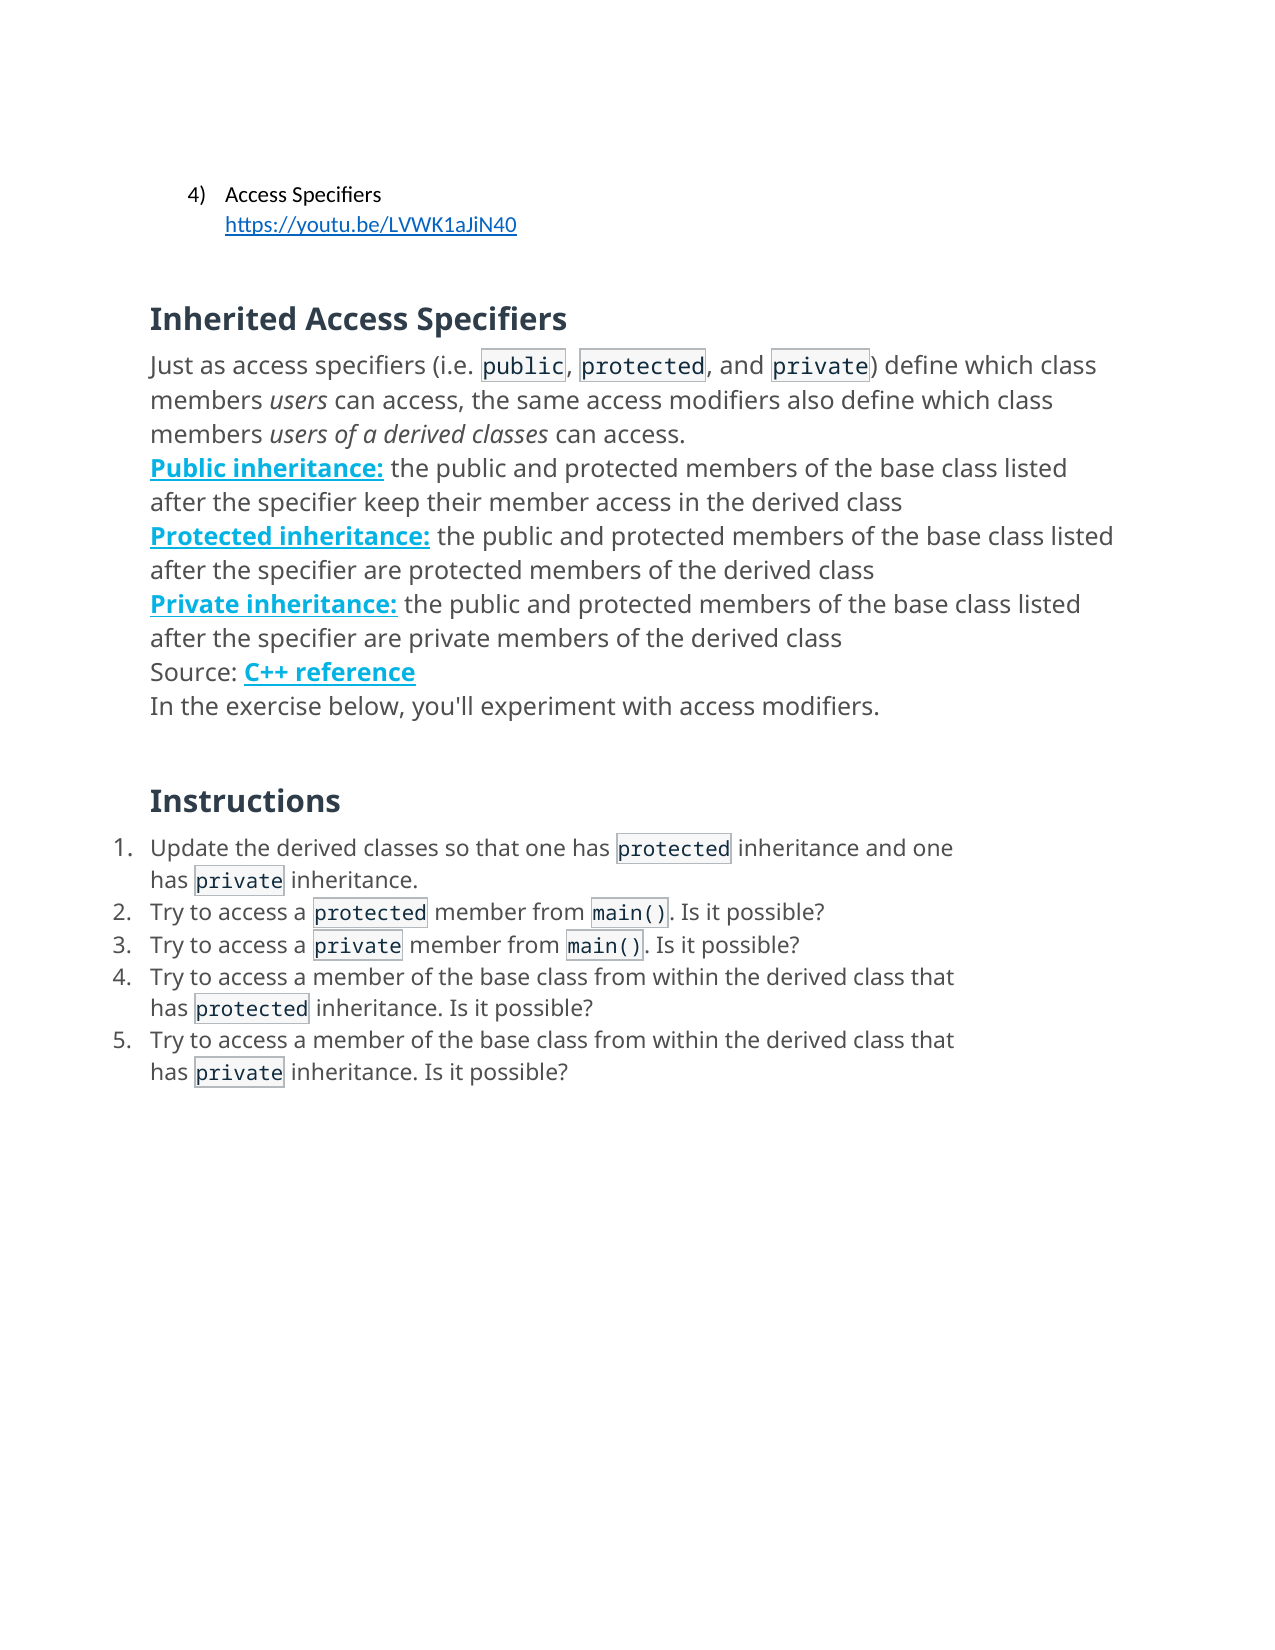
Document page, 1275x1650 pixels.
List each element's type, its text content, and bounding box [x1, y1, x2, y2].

list Try to access a private member from main(). Is it possible? [592, 928, 1125, 961]
list Try to access a member of the base class from within the derived class that has protected inheritance. Is it possible? [112, 961, 1125, 1024]
subtitle Instructions [150, 779, 1125, 822]
list Try to access a private member from main(). Is it possible? [112, 928, 313, 961]
list Try to access a member of the base class from within the derived class that has private inheritance. Is it possible? [112, 1024, 1125, 1088]
text Public inheritance: the public and protected members of the base class listed after the specifier keep their member access in the derived class [150, 451, 1125, 519]
list Access Specifiers [187, 180, 1125, 208]
list Update the derived classes so that one has protected inheritance and one has private inheritance. [112, 830, 1125, 896]
text Private inheritance: the public and protected members of the base class listed after the specifier are private members of the derived class [150, 587, 1125, 655]
text In the exercise below, you'll experiment with access modifiers. [150, 689, 1125, 723]
list Try to access a protected member from main(). Is it possible? [112, 896, 1125, 928]
text Source: C++ reference [150, 655, 1125, 689]
text Just as access specifiers (i.e. public, protected, and private) define which class members users can access, the same access modifiers also define which class members users of a derived classes can access. [150, 347, 1125, 451]
list https://youtu.be/LVWK1aJiN40 [225, 210, 1125, 238]
list Try to access a private member from main(). Is it possible? [314, 928, 591, 961]
subtitle Inherited Access Specifiers [150, 297, 1125, 339]
text Protected inheritance: the public and protected members of the base class listed after the specifier are protected members of the derived class [150, 519, 1125, 587]
